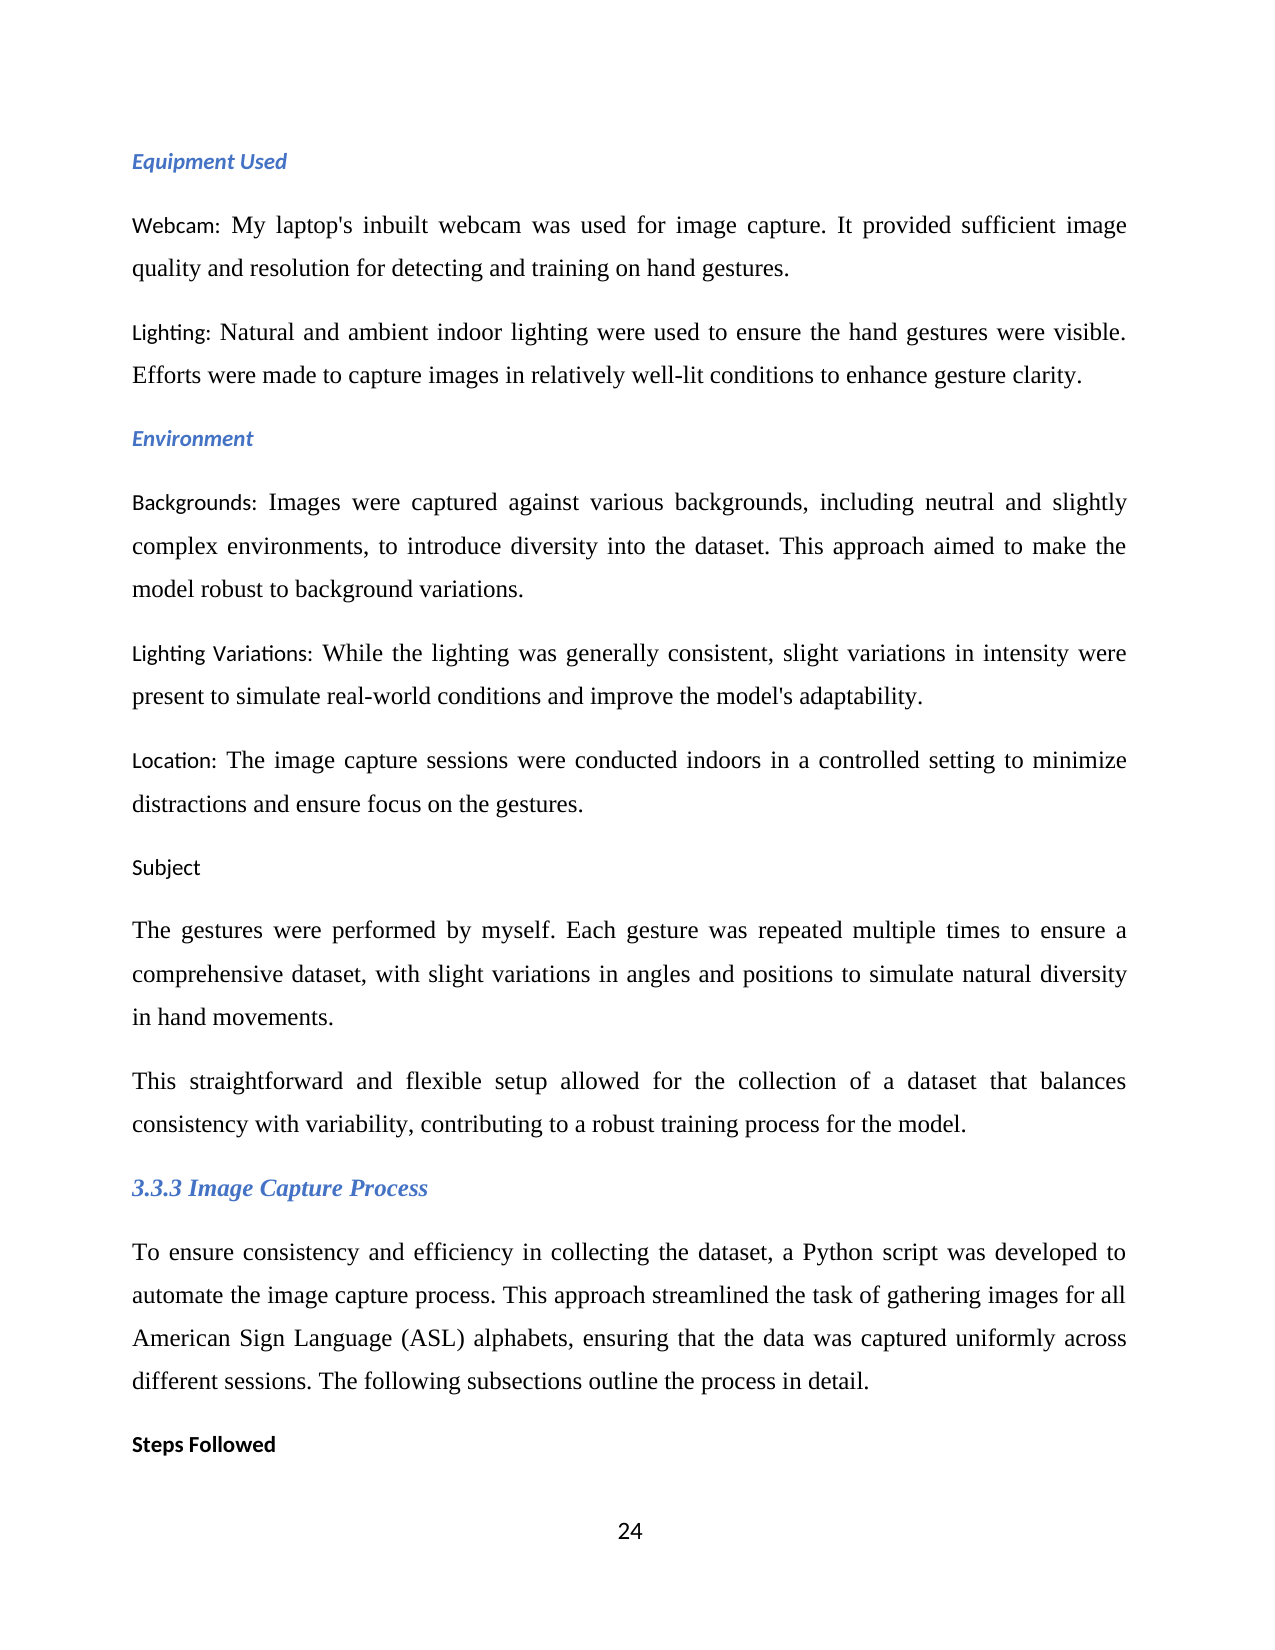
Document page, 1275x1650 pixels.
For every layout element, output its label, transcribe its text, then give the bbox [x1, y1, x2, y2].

text Lighting: Natural and ambient indoor lighting were used to ensure the hand gestures were visible. Efforts were made to capture images in relatively well-lit conditions to enhance gesture clarity. [132, 317, 1128, 389]
text Equipment Used [132, 147, 1128, 175]
text To ensure consistency and efficiency in collecting the dataset, a Python script was developed to automate the image capture process. This approach streamlined the task of gathering images for all American Sign Language (ASL) alphabets, ensuring that the data was captured uniformly across different sessions. The following subsections outline the process in detail. [132, 1237, 1128, 1395]
text This straightforward and flexible setup allowed for the collection of a dataset that balances consistency with variability, contributing to a robust training process for the model. [132, 1066, 1128, 1138]
subtitle 3.3.3 Image Capture Process [132, 1173, 1128, 1202]
text Lighting Variations: While the lighting was generally consistent, slight variations in intensity were present to simulate real-world conditions and improve the model's adaptability. [132, 638, 1128, 710]
text Subject [132, 853, 1128, 881]
text The gestures were performed by myself. Each gesture was repeated multiple times to ensure a comprehensive dataset, with slight variations in angles and positions to simulate natural diversity in hand movements. [132, 916, 1128, 1031]
text Environment [132, 424, 1128, 453]
text Steps Followed [132, 1430, 1128, 1458]
text Location: The image capture sessions were conducted indoors in a controlled setting to minimize distractions and ensure focus on the gestures. [132, 745, 1128, 817]
text Backgrounds: Images were captured against various backgrounds, including neutral and slightly complex environments, to introduce diversity into the dataset. This approach aimed to make the model robust to background variations. [132, 487, 1128, 603]
text Webcam: My laptop's inbuilt webcam was used for image capture. It provided sufficient image quality and resolution for detecting and training on hand gestures. [132, 210, 1128, 282]
